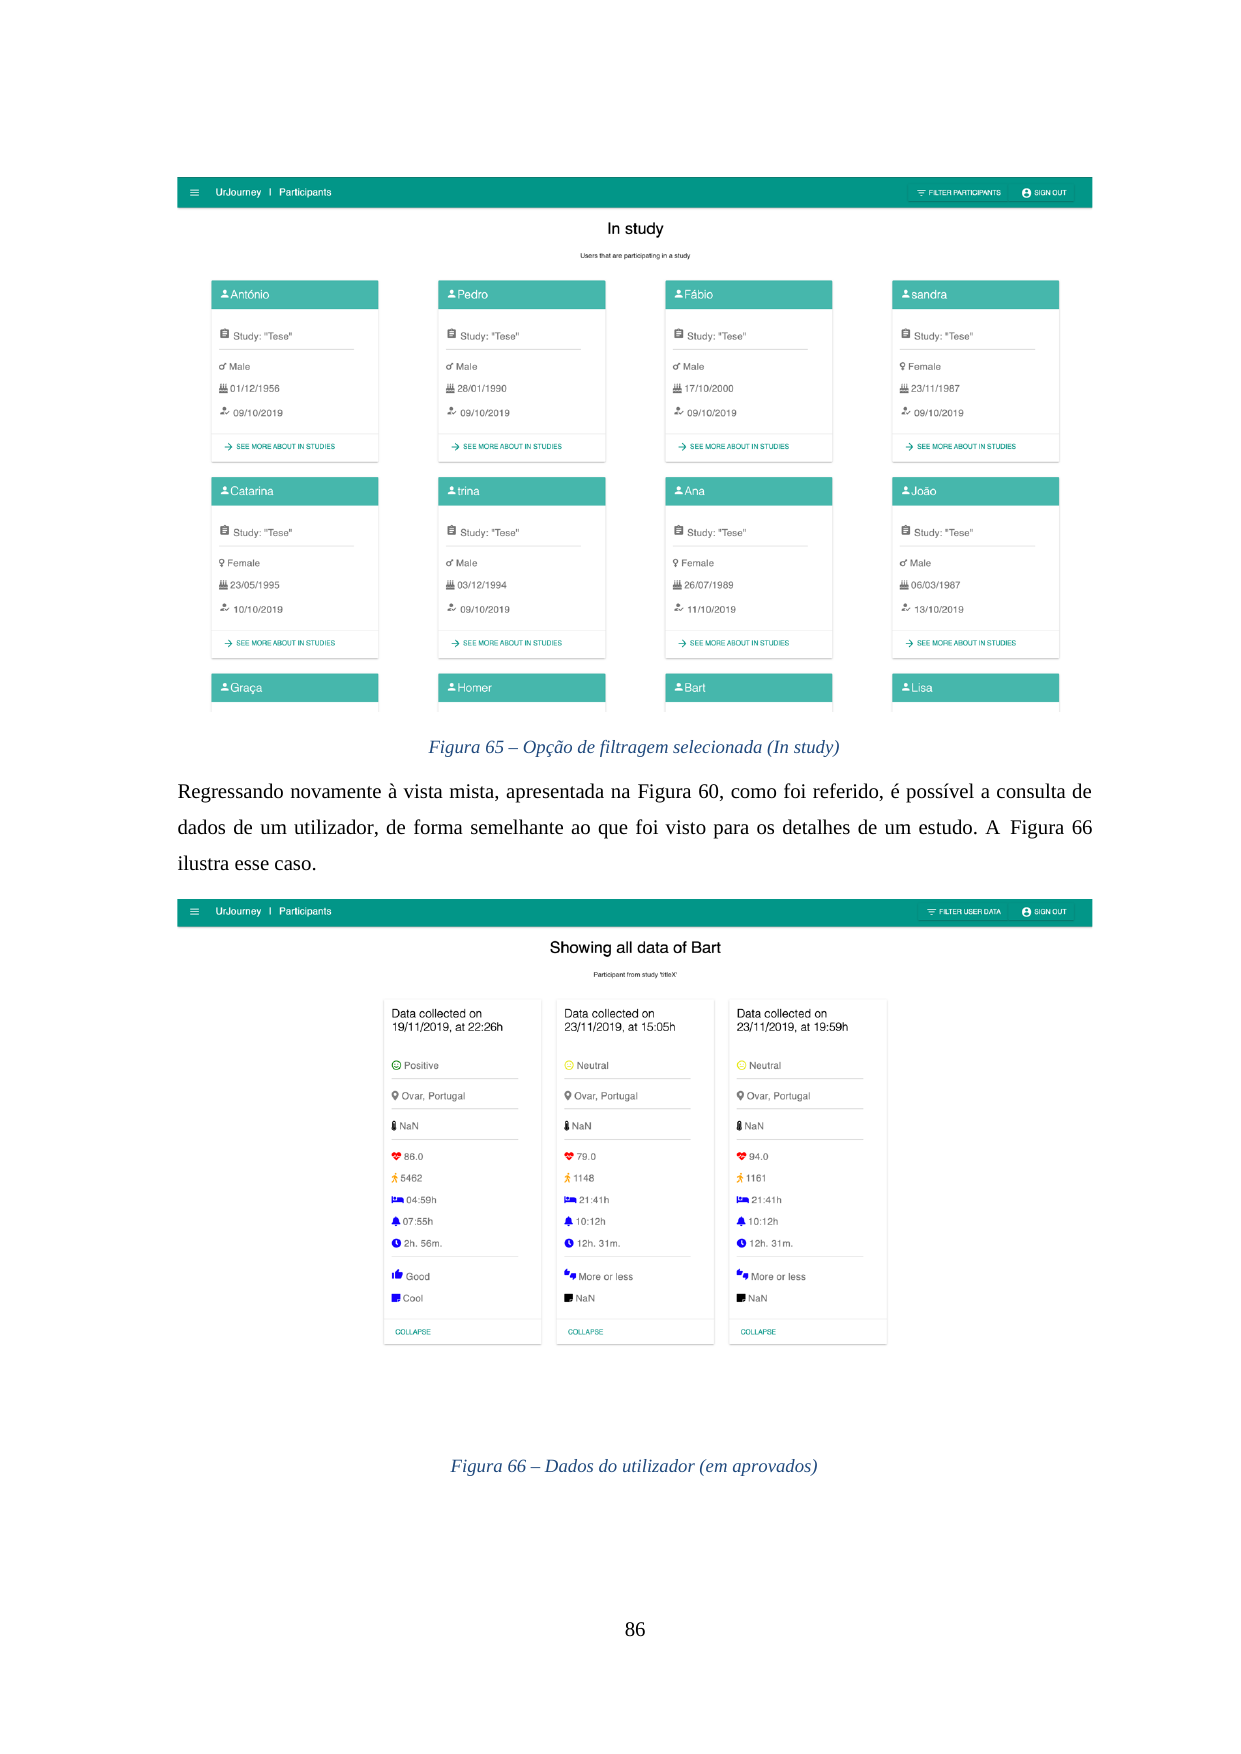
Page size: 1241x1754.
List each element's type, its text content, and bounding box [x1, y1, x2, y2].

text Figura 66 – Dados do utilizador (em aprovados) [177, 1455, 1092, 1477]
picture [177, 899, 1093, 1431]
text Regressando novamente à vista mista, apresentada na Figura 60, como foi referido, é possível a consulta de dados de um utilizador, de forma semelhante ao que foi visto para os detalhes de um estudo. A Figura 66 ilustra esse caso. [177, 779, 1092, 875]
picture [177, 177, 1093, 712]
text Figura 65 – Opção de filtragem selecionada (In study) [177, 736, 1092, 758]
